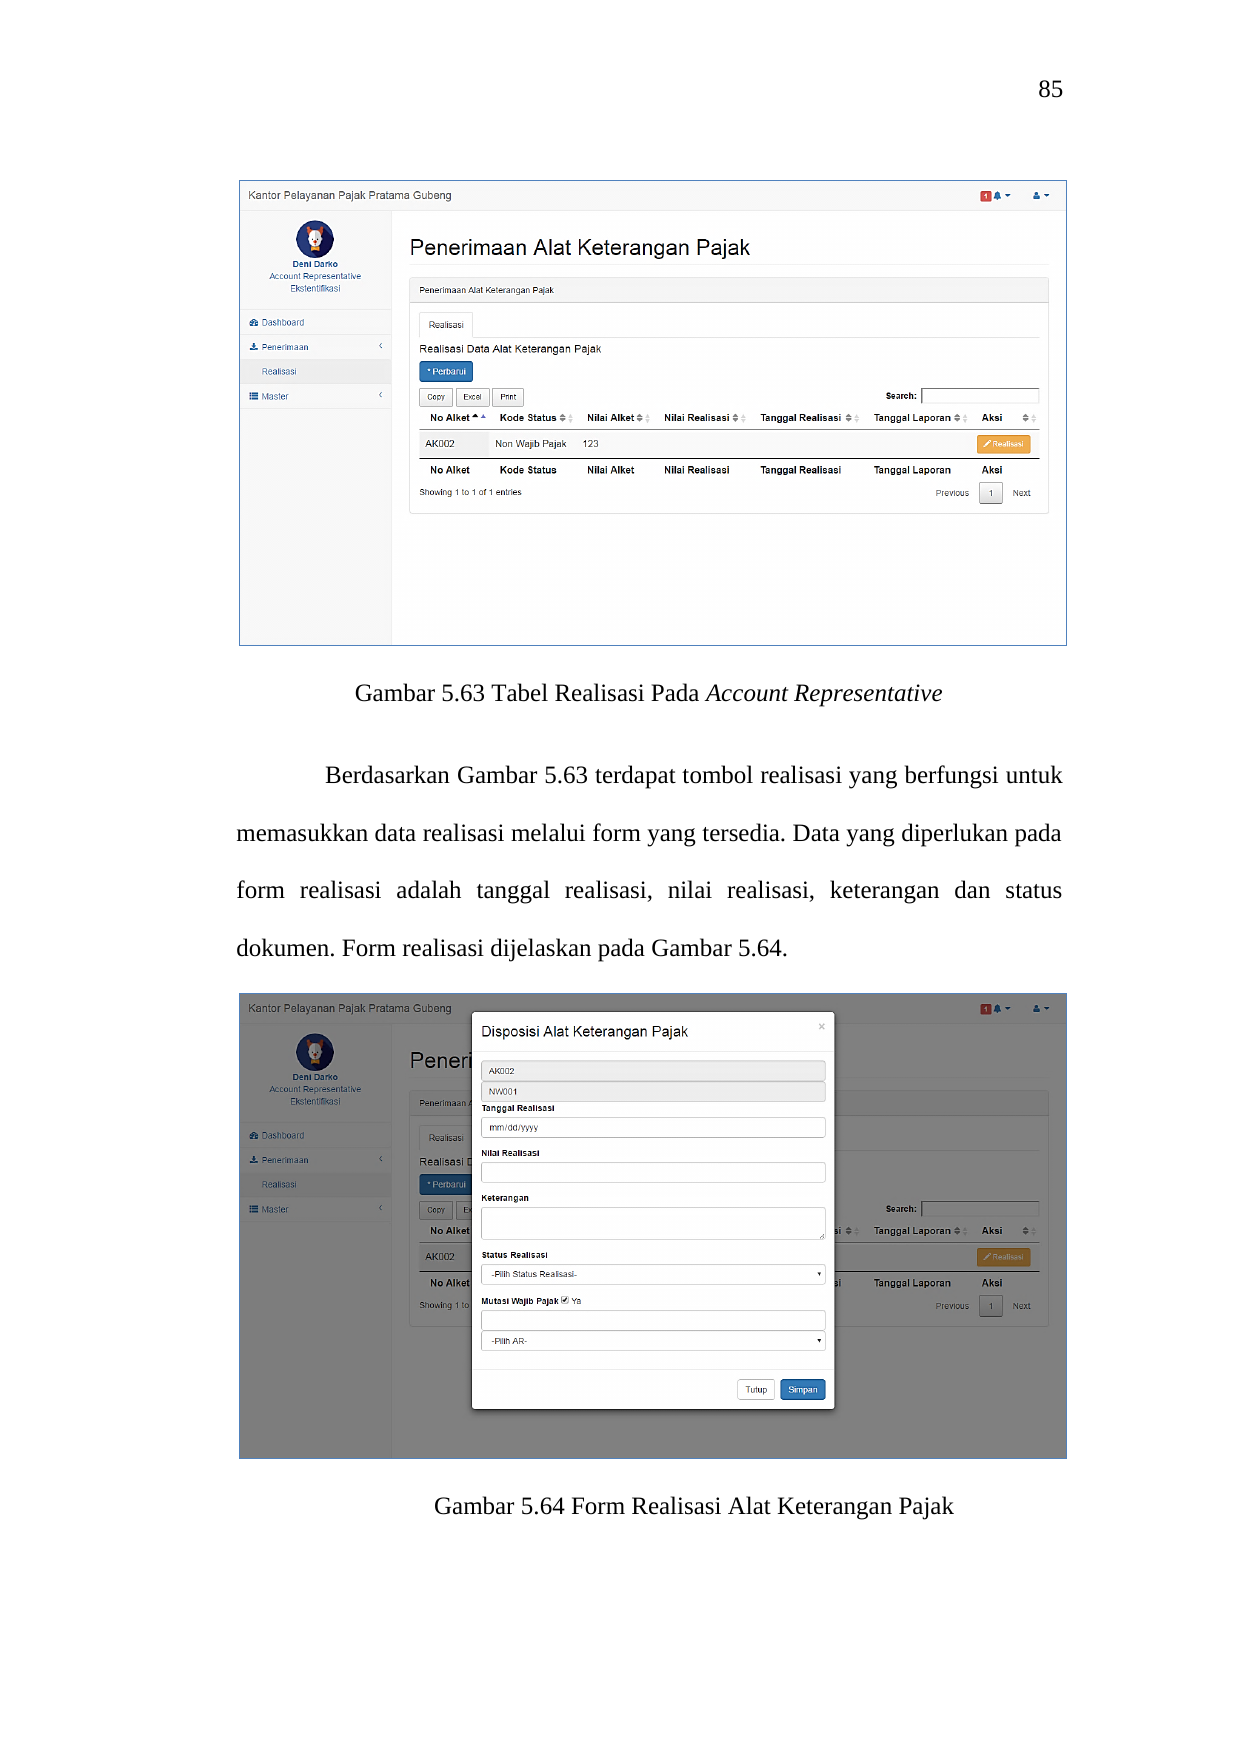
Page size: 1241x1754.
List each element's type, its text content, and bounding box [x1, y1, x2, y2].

picture [240, 181, 1066, 645]
picture [240, 994, 1066, 1458]
text Berdasarkan Gambar 5.63 terdapat tombol realisasi yang berfungsi untuk memasukkan data realisasi melalui form yang tersedia. Data yang diperlukan pada form realisasi adalah tanggal realisasi, nilai realisasi, keterangan dan status dokumen. Form realisasi dijelaskan pada Gambar 5.64. [236, 760, 1063, 962]
